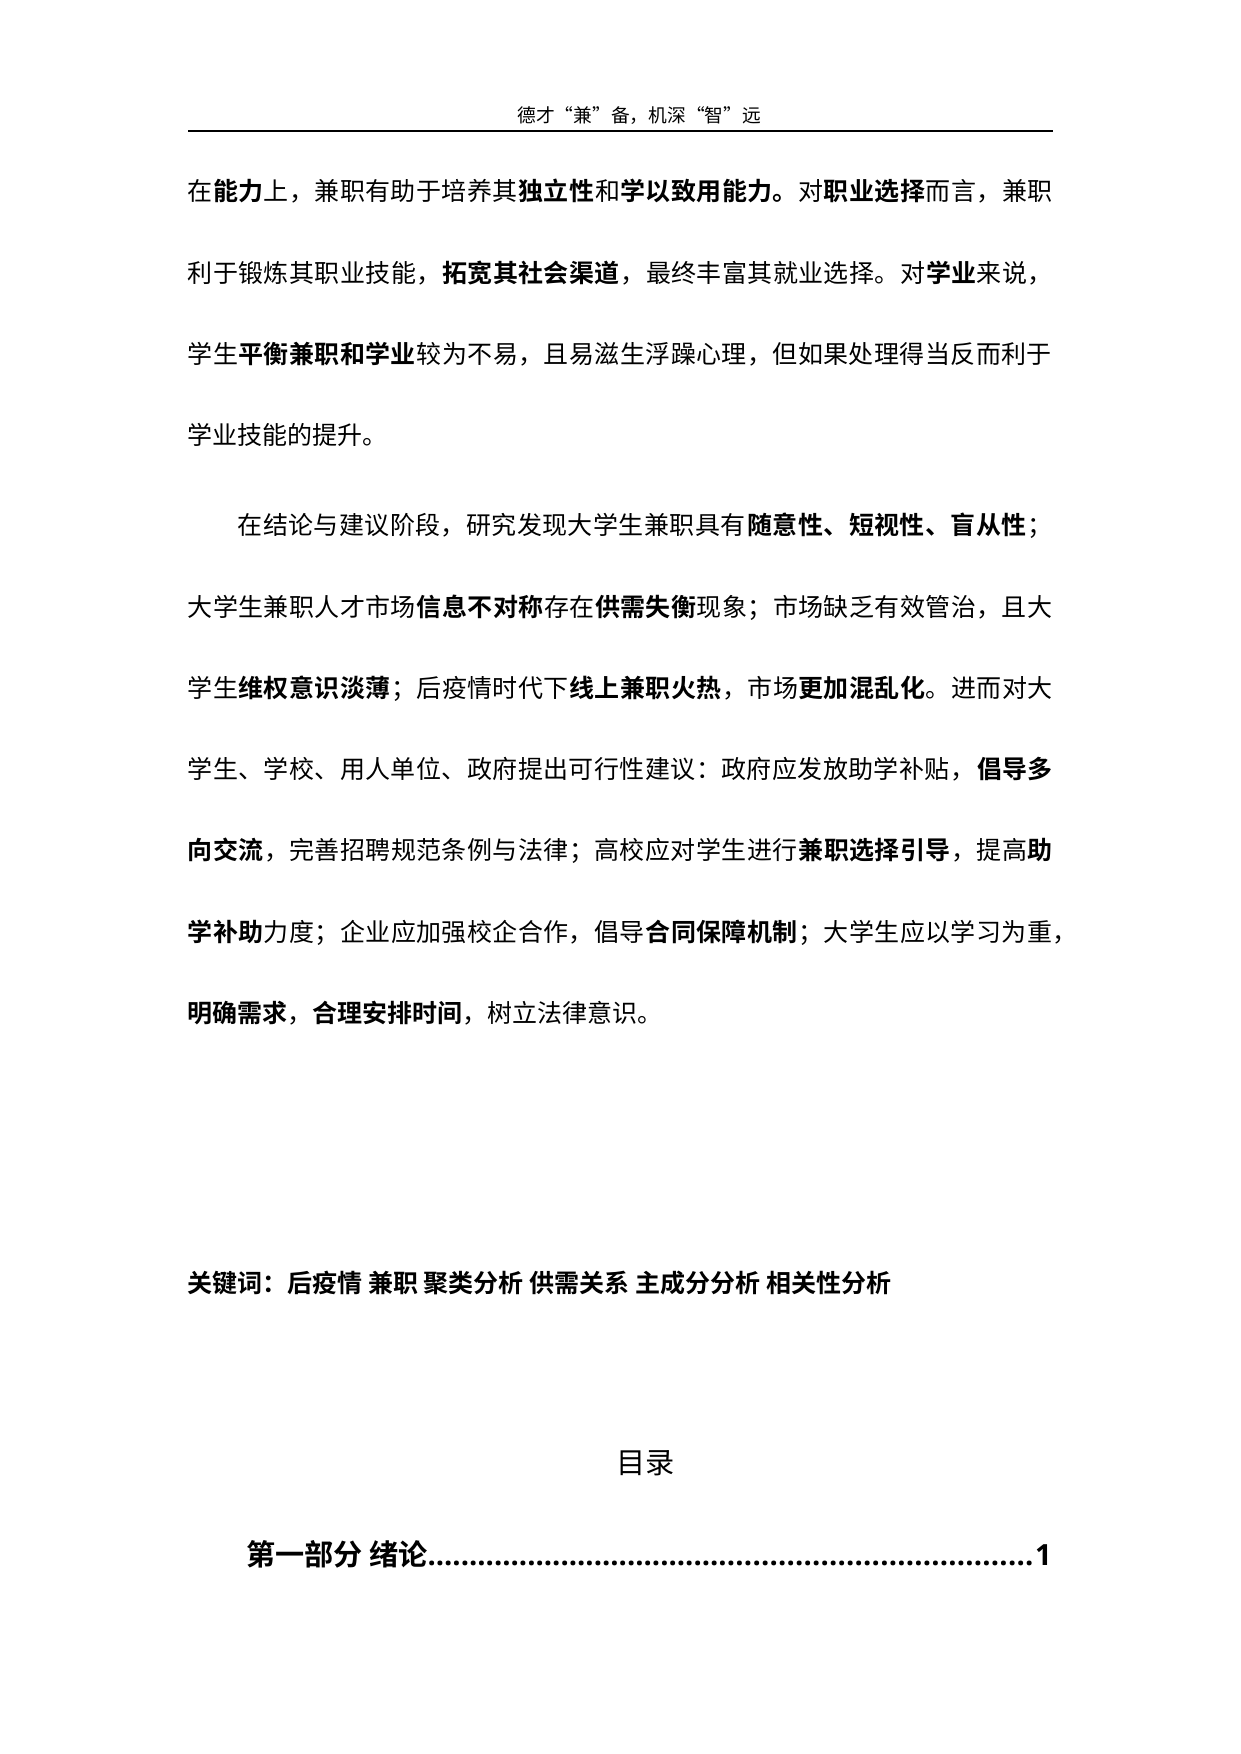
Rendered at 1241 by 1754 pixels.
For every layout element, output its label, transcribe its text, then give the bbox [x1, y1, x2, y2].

text 在结论与建议阶段，研究发现大学生兼职具有随意性、短视性、盲从性；大学生兼职人才市场信息不对称存在供需失衡现象；市场缺乏有效管治，且大学生维权意识淡薄；后疫情时代下线上兼职火热，市场更加混乱化。进而对大学生、学校、用人单位、政府提出可行性建议：政府应发放助学补贴，倡导多向交流，完善招聘规范条例与法律；高校应对学生进行兼职选择引导，提高助学补助力度；企业应加强校企合作，倡导合同保障机制；大学生应以学习为重，明确需求，合理安排时间，树立法律意识。 [187, 491, 1053, 1044]
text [187, 157, 1053, 466]
text 关键词：后疫情 兼职 聚类分析 供需关系 主成分分析 相关性分析 [187, 1249, 1053, 1314]
